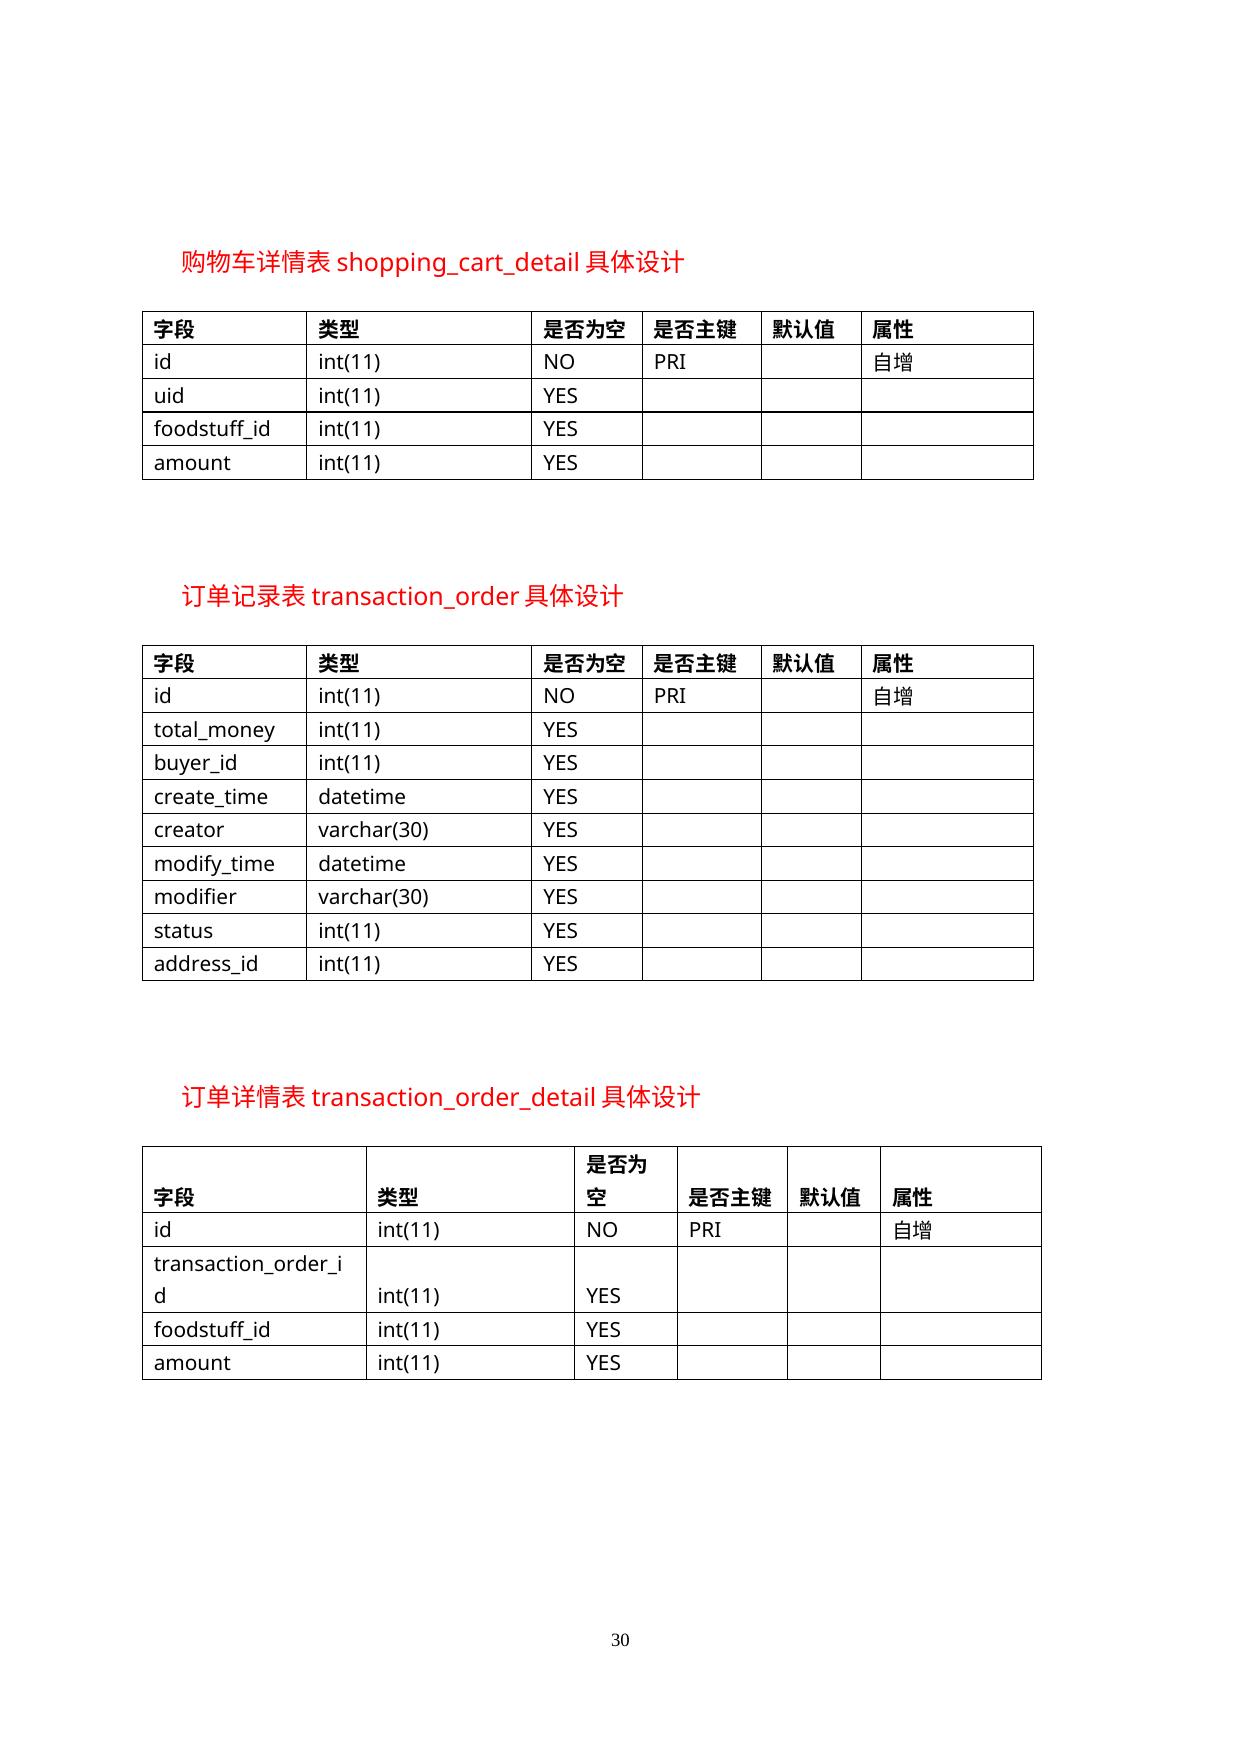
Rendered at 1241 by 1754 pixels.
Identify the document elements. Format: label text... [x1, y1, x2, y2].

table_cell [881, 1313, 1041, 1345]
table_cell int(11) [367, 1247, 574, 1312]
table_cell [881, 1247, 1041, 1312]
table_cell PRI [643, 679, 761, 712]
table_cell creator [143, 814, 306, 846]
table_header 属性 [881, 1147, 1041, 1212]
table_header 是否主键 [643, 312, 761, 344]
table_cell int(11) [367, 1213, 574, 1246]
table_cell [862, 413, 1033, 445]
table_cell int(11) [307, 345, 531, 378]
table_cell YES [532, 881, 642, 913]
table_cell [862, 713, 1033, 745]
table_cell int(11) [307, 379, 531, 411]
table_cell [762, 446, 861, 478]
table_cell [762, 379, 861, 411]
text 订单记录表transaction_order具体设计 [181, 562, 1098, 627]
table_cell 自增 [862, 345, 1033, 378]
table_cell YES [532, 379, 642, 411]
table_cell amount [143, 1346, 366, 1379]
table_cell [643, 379, 761, 411]
table_cell int(11) [307, 413, 531, 445]
table_cell int(11) [307, 948, 531, 980]
table_cell [678, 1346, 787, 1379]
table_header 默认值 [762, 646, 861, 678]
table_cell [862, 847, 1033, 879]
table_cell [862, 914, 1033, 947]
table_header 属性 [862, 312, 1033, 344]
table_cell 自增 [881, 1213, 1041, 1246]
table_cell amount [143, 446, 306, 478]
table_cell [762, 780, 861, 812]
table_header 默认值 [788, 1147, 880, 1212]
table_header 类型 [307, 312, 531, 344]
table_cell 自增 [862, 679, 1033, 712]
table_cell total_money [143, 713, 306, 745]
table_cell varchar(30) [307, 814, 531, 846]
table_cell [678, 1313, 787, 1345]
table_header 默认值 [762, 312, 861, 344]
table_cell modifier [143, 881, 306, 913]
table_header 字段 [143, 312, 306, 344]
table_cell [643, 914, 761, 947]
table_cell [762, 948, 861, 980]
table_cell [788, 1213, 880, 1246]
table_header 类型 [307, 646, 531, 678]
table_cell PRI [643, 345, 761, 378]
table_cell modify_time [143, 847, 306, 879]
table_header 是否为空 [575, 1147, 677, 1212]
table_cell [643, 446, 761, 478]
table_cell int(11) [307, 679, 531, 712]
table_cell [643, 746, 761, 779]
table_cell YES [575, 1346, 677, 1379]
table_header 是否主键 [643, 646, 761, 678]
table_cell [762, 413, 861, 445]
table_cell uid [143, 379, 306, 411]
table_cell int(11) [307, 713, 531, 745]
table_cell create_time [143, 780, 306, 812]
table_cell [762, 679, 861, 712]
text 购物车详情表shopping_cart_detail具体设计 [181, 228, 1098, 293]
table_cell status [143, 914, 306, 947]
table_cell [788, 1346, 880, 1379]
table_cell foodstuff_id [143, 1313, 366, 1345]
table_cell YES [575, 1313, 677, 1345]
table_cell address_id [143, 948, 306, 980]
table_cell [643, 713, 761, 745]
table_cell foodstuff_id [143, 413, 306, 445]
table_cell [643, 948, 761, 980]
table_cell [862, 814, 1033, 846]
table_cell YES [532, 847, 642, 879]
table_cell YES [532, 948, 642, 980]
table_cell id [143, 345, 306, 378]
table_cell varchar(30) [307, 881, 531, 913]
table_cell [862, 780, 1033, 812]
table_cell [762, 345, 861, 378]
table_cell YES [532, 914, 642, 947]
table_cell [678, 1247, 787, 1312]
table_cell [862, 948, 1033, 980]
text 订单详情表transaction_order_detail具体设计 [181, 1063, 1098, 1128]
table_cell [762, 746, 861, 779]
table_cell id [143, 1213, 366, 1246]
table_cell YES [532, 446, 642, 478]
table_cell int(11) [367, 1313, 574, 1345]
table_cell [643, 847, 761, 879]
table_cell [788, 1247, 880, 1312]
table_cell NO [532, 679, 642, 712]
table_cell [862, 746, 1033, 779]
table_cell [881, 1346, 1041, 1379]
table_cell datetime [307, 780, 531, 812]
table_cell YES [532, 413, 642, 445]
table_cell int(11) [307, 914, 531, 947]
table_cell [643, 780, 761, 812]
table_header 是否主键 [678, 1147, 787, 1212]
table_cell YES [532, 780, 642, 812]
table_cell [643, 881, 761, 913]
table_cell [862, 881, 1033, 913]
table_cell PRI [678, 1213, 787, 1246]
table_header 字段 [143, 1147, 366, 1212]
table_cell [762, 914, 861, 947]
table_cell id [143, 679, 306, 712]
table_cell YES [532, 713, 642, 745]
table_cell NO [575, 1213, 677, 1246]
table_cell buyer_id [143, 746, 306, 779]
table_cell YES [532, 814, 642, 846]
table_cell [762, 847, 861, 879]
table_header 属性 [862, 646, 1033, 678]
table_cell NO [532, 345, 642, 378]
table_header 字段 [143, 646, 306, 678]
table_cell [788, 1313, 880, 1345]
table_cell [862, 379, 1033, 411]
table_cell YES [575, 1247, 677, 1312]
table_cell [762, 814, 861, 846]
table_cell [862, 446, 1033, 478]
table_header 类型 [367, 1147, 574, 1212]
table_cell [762, 713, 861, 745]
table_cell transaction_order_id [143, 1247, 366, 1312]
table_header 是否为空 [532, 312, 642, 344]
table_cell datetime [307, 847, 531, 879]
table_cell int(11) [307, 446, 531, 478]
table_cell YES [532, 746, 642, 779]
table_cell [643, 413, 761, 445]
table_cell int(11) [307, 746, 531, 779]
table_cell [762, 881, 861, 913]
table_cell [643, 814, 761, 846]
table_cell int(11) [367, 1346, 574, 1379]
table_header 是否为空 [532, 646, 642, 678]
